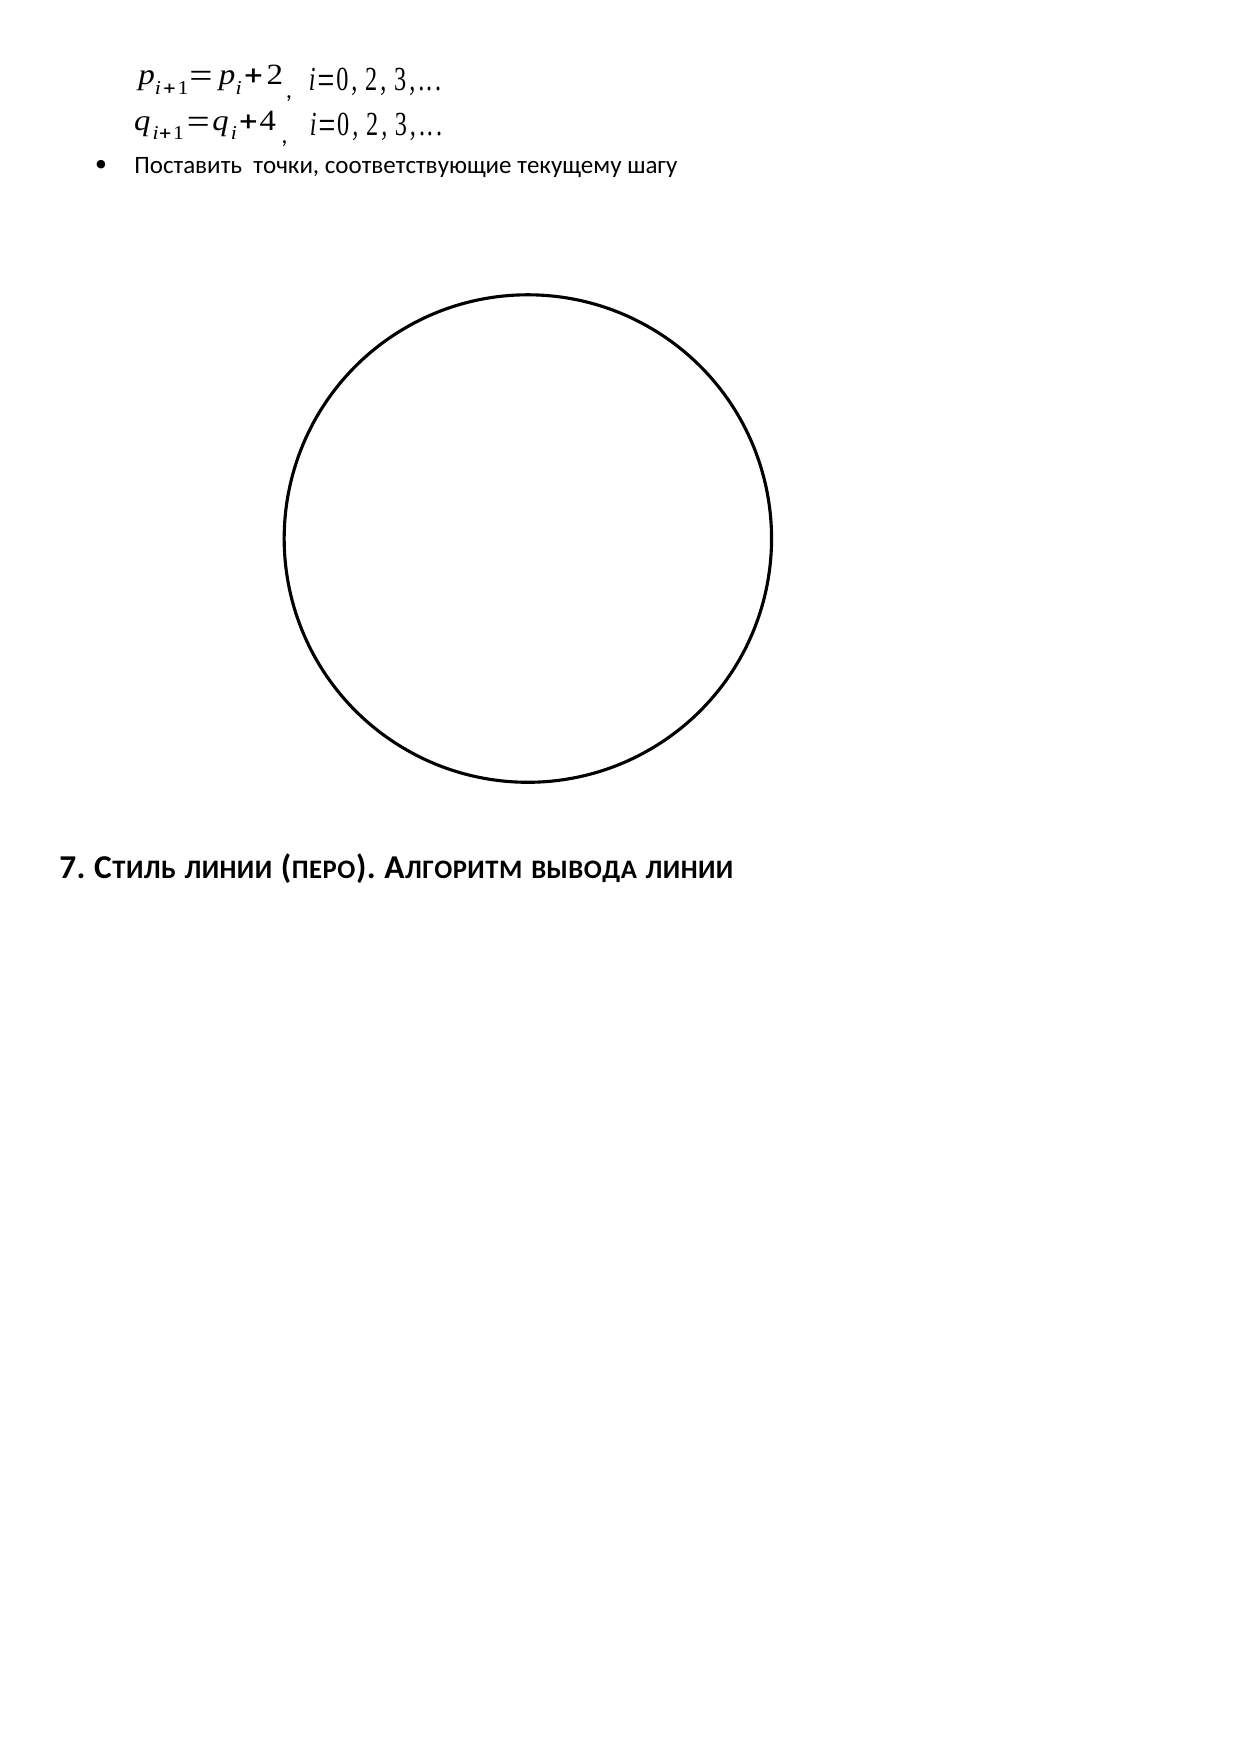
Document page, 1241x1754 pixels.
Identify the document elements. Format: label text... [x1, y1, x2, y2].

subtitle 7. Стиль линии (перо). Алгоритм вывода линии [59, 846, 1181, 887]
list Поставить точки, соответствующие текущему шагу [97, 150, 1181, 180]
list , [134, 59, 1181, 104]
list , [134, 104, 1181, 150]
